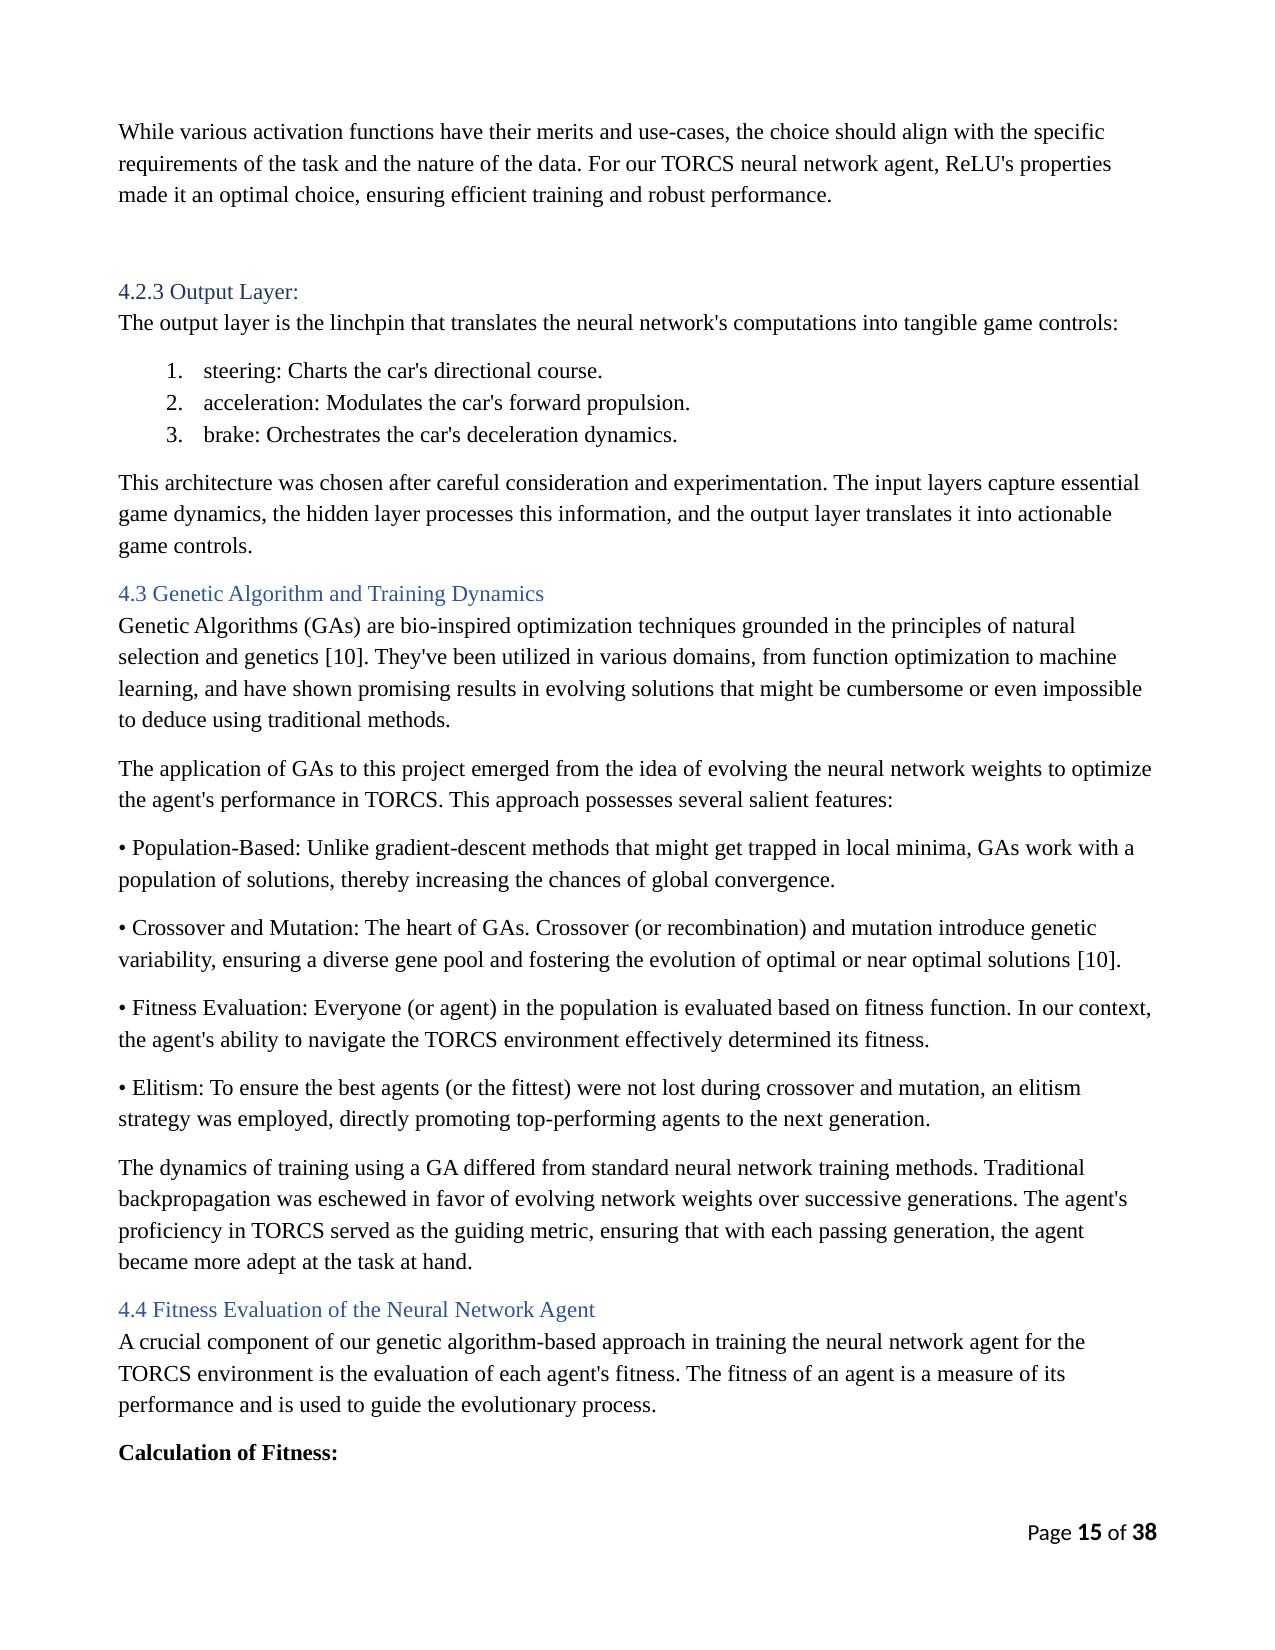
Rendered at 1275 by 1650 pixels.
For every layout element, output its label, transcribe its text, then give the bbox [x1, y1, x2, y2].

text • Elitism: To ensure the best agents (or the fittest) were not lost during crossover and mutation, an elitism strategy was employed, directly promoting top-performing agents to the next generation. [118, 1074, 1157, 1132]
text • Population-Based: Unlike gradient-descent methods that might get trapped in local minima, GAs work with a population of solutions, thereby increasing the chances of global convergence. [118, 834, 1157, 892]
text A crucial component of our genetic algorithm-based approach in training the neural network agent for the TORCS environment is the evaluation of each agent's fitness. The fitness of an agent is a measure of its performance and is used to guide the evolutionary process. [118, 1328, 1157, 1418]
text Genetic Algorithms (GAs) are bio-inspired optimization techniques grounded in the principles of natural selection and genetics. They've been utilized in various domains, from function optimization to machine learning, and have shown promising results in evolving solutions that might be cumbersome or even impossible to deduce using traditional methods. [118, 612, 1157, 733]
subtitle 4.3 Genetic Algorithm and Training Dynamics [118, 580, 1157, 607]
text The dynamics of training using a GA differed from standard neural network training methods. Traditional backpropagation was eschewed in favor of evolving network weights over successive generations. The agent's proficiency in TORCS served as the guiding metric, ensuring that with each passing generation, the agent became more adept at the task at hand. [118, 1154, 1157, 1275]
text • Crossover and Mutation: The heart of GAs. Crossover (or recombination) and mutation introduce genetic variability, ensuring a diverse gene pool and fostering the evolution of optimal or near optimal solutions. [118, 914, 1157, 972]
list steering: Charts the car's directional course. [166, 357, 1157, 384]
text The output layer is the linchpin that translates the neural network's computations into tangible game controls: [118, 309, 1157, 336]
text This architecture was chosen after careful consideration and experimentation. The input layers capture essential game dynamics, the hidden layer processes this information, and the output layer translates it into actionable game controls. [118, 469, 1157, 558]
text While various activation functions have their merits and use-cases, the choice should align with the specific requirements of the task and the nature of the data. For our TORCS neural network agent, ReLU's properties made it an optimal choice, ensuring efficient training and robust performance. [118, 118, 1157, 208]
subtitle 4.4 Fitness Evaluation of the Neural Network Agent [118, 1297, 1157, 1323]
subtitle 4.2.3 Output Layer: [118, 278, 1157, 304]
text • Fitness Evaluation: Everyone (or agent) in the population is evaluated based on fitness function. In our context, the agent's ability to navigate the TORCS environment effectively determined its fitness. [118, 994, 1157, 1052]
text The application of GAs to this project emerged from the idea of evolving the neural network weights to optimize the agent's performance in TORCS. This approach possesses several salient features: [118, 755, 1157, 813]
text Calculation of Fitness: [118, 1439, 1157, 1466]
list brake: Orchestrates the car's deceleration dynamics. [166, 421, 1157, 447]
list acceleration: Modulates the car's forward propulsion. [166, 389, 1157, 415]
